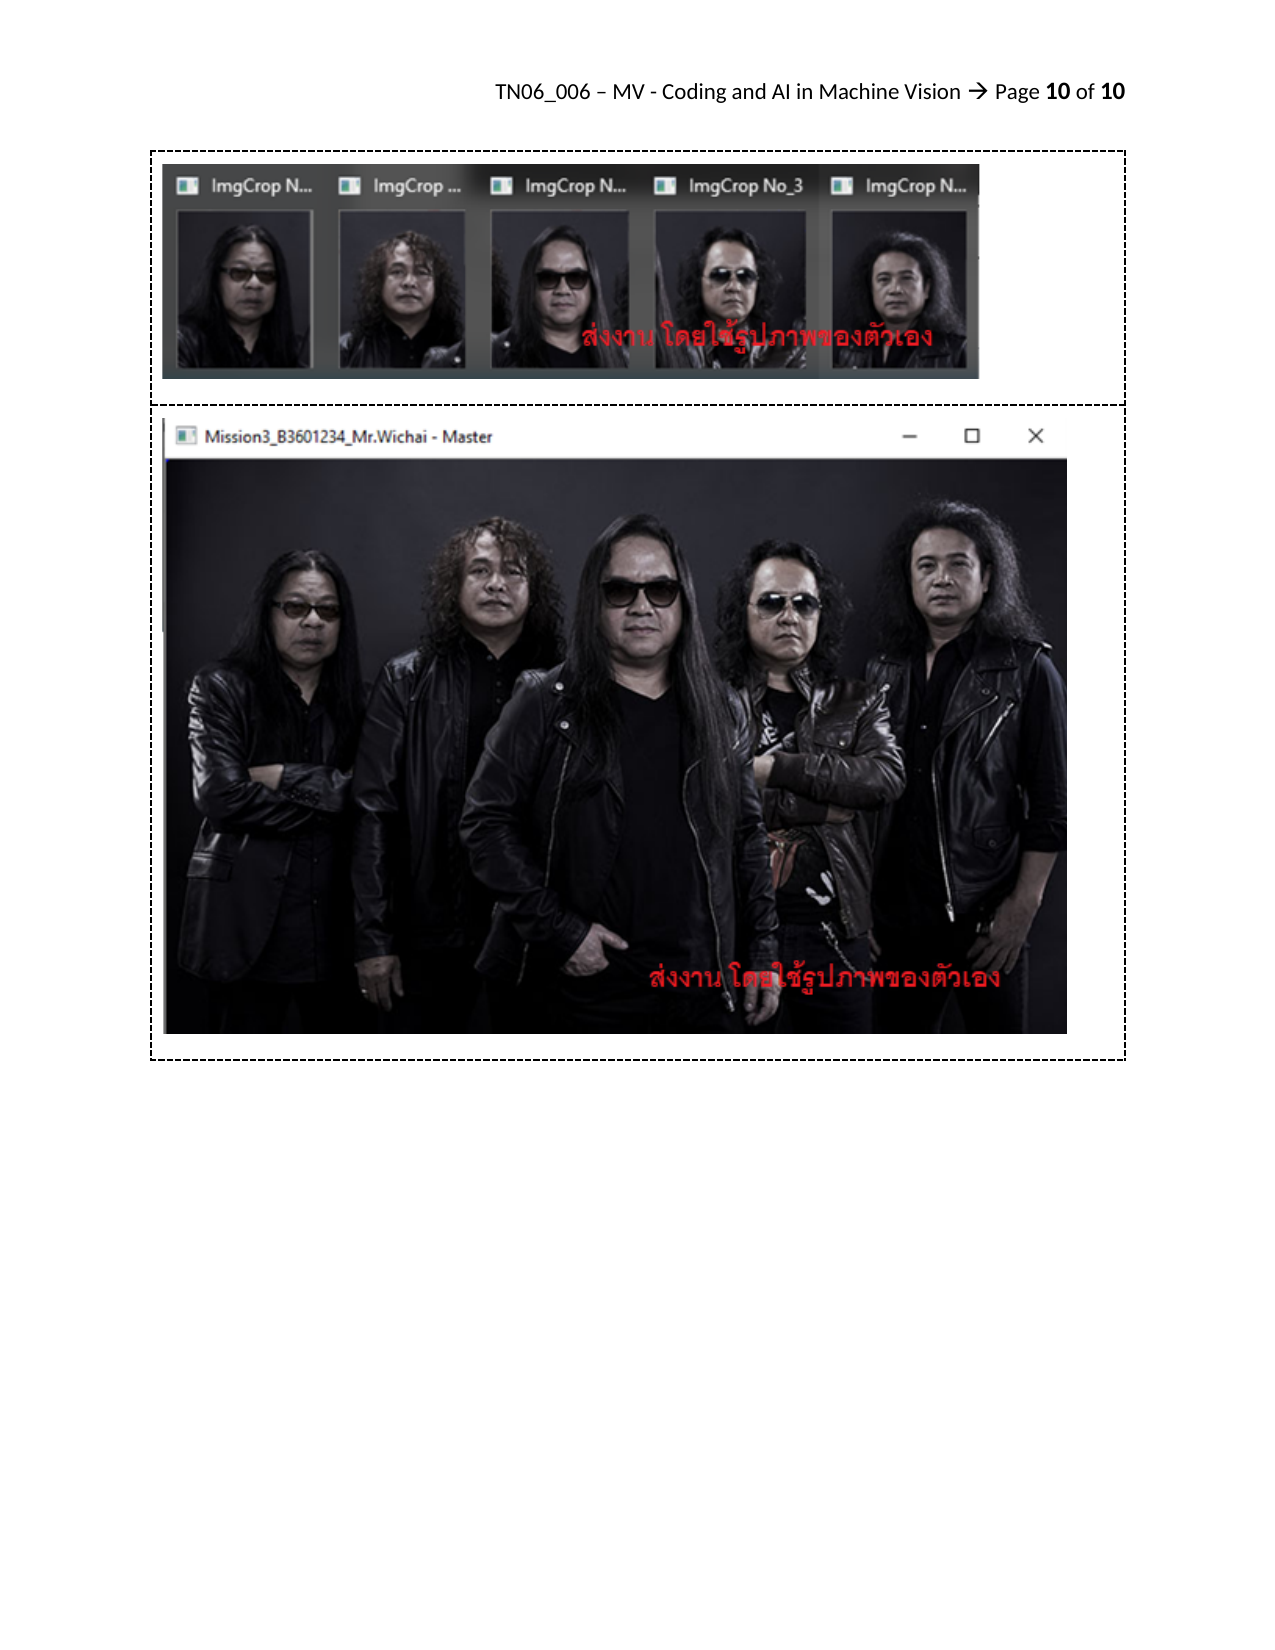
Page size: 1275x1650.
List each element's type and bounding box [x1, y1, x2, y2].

picture [162, 418, 1067, 1034]
table_cell [151, 150, 1125, 404]
picture [162, 164, 980, 379]
table_cell [151, 404, 1125, 1059]
